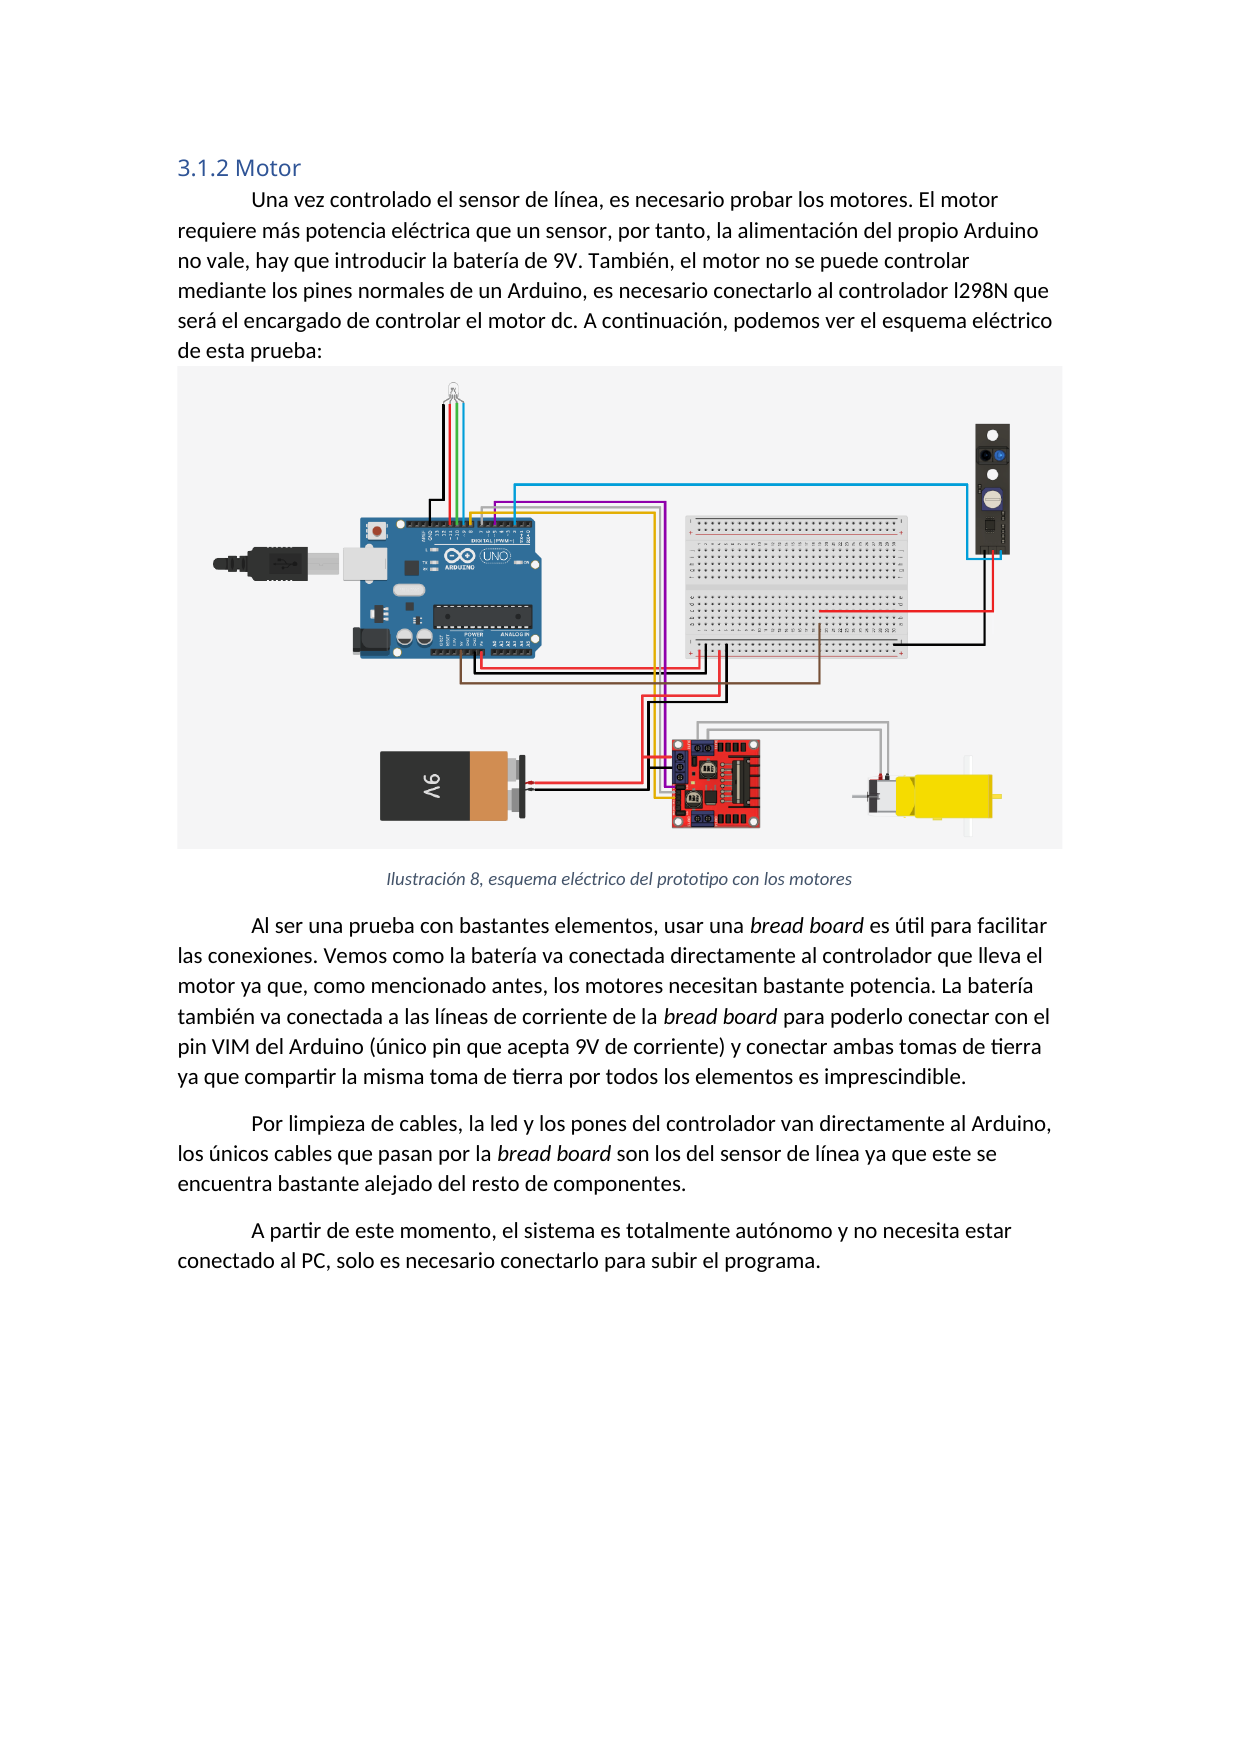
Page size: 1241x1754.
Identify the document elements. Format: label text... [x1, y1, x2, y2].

text 3.1.2 Motor [177, 152, 1063, 183]
text Ilustración 8, esquema eléctrico del prototipo con los motores [177, 867, 1063, 890]
text A partir de este momento, el sistema es totalmente autónomo y no necesita estar conectado al PC, solo es necesario conectarlo para subir el programa. [177, 1216, 1063, 1274]
text Por limpieza de cables, la led y los pones del controlador van directamente al Arduino, los únicos cables que pasan por la bread board son los del sensor de línea ya que este se encuentra bastante alejado del resto de componentes. [177, 1109, 1063, 1197]
text Una vez controlado el sensor de línea, es necesario probar los motores. El motor requiere más potencia eléctrica que un sensor, por tanto, la alimentación del propio Arduino no vale, hay que introducir la batería de 9V. También, el motor no se puede controlar mediante los pines normales de un Arduino, es necesario conectarlo al controlador l298N que será el encargado de controlar el motor dc. A continuación, podemos ver el esquema eléctrico de esta prueba: [177, 186, 1063, 366]
picture [177, 366, 1063, 849]
text Al ser una prueba con bastantes elementos, usar una bread board es útil para facilitar las conexiones. Vemos como la batería va conectada directamente al controlador que lleva el motor ya que, como mencionado antes, los motores necesitan bastante potencia. La batería también va conectada a las líneas de corriente de la bread board para poderlo conectar con el pin VIM del Arduino (único pin que acepta 9V de corriente) y conectar ambas tomas de tierra ya que compartir la misma toma de tierra por todos los elementos es imprescindible. [177, 911, 1063, 1090]
